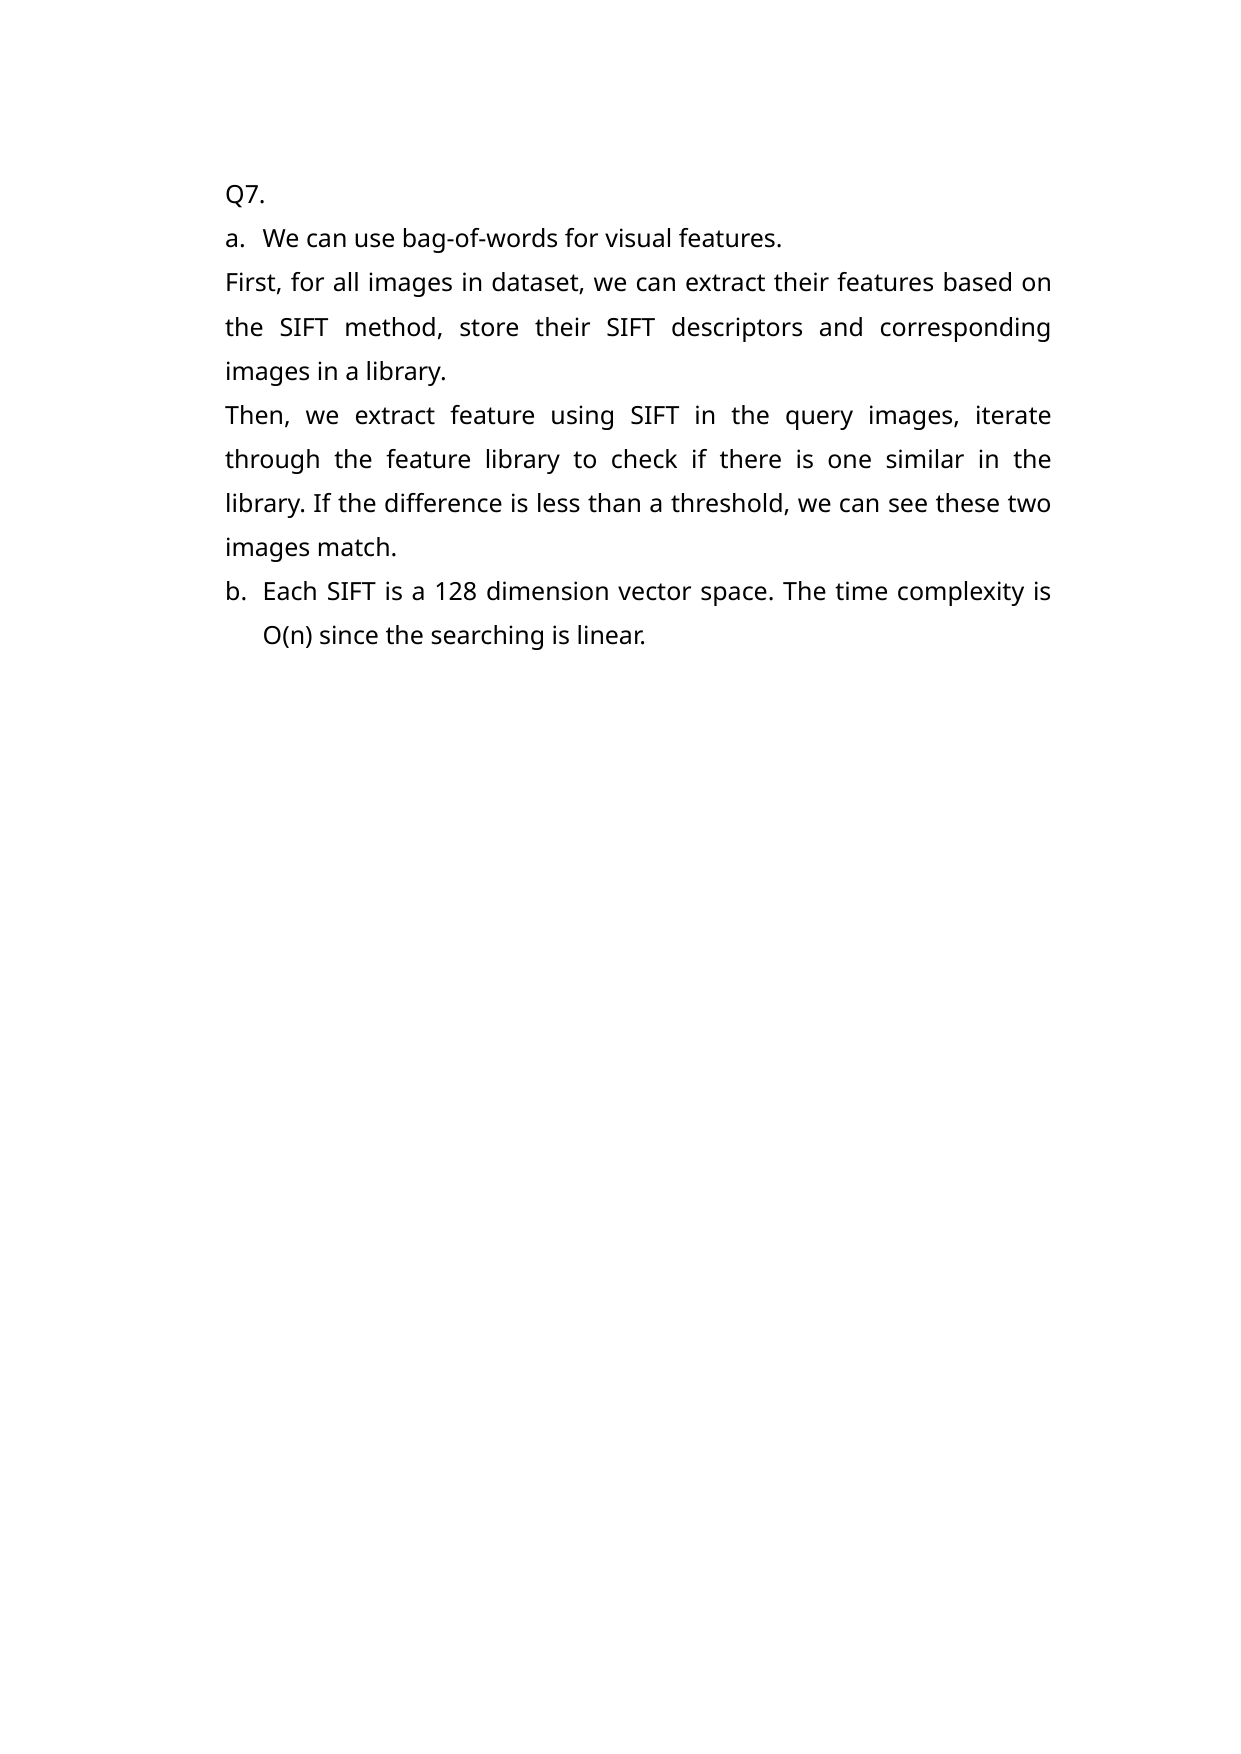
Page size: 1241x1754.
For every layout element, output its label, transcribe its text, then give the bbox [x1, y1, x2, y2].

list Q7. [225, 172, 1053, 216]
list We can use bag-of-words for visual features. [225, 216, 1053, 260]
text Then, we extract feature using SIFT in the query images, iterate through the feature library to check if there is one similar in the library. If the difference is less than a threshold, we can see these two images match. [225, 392, 1053, 568]
text First, for all images in dataset, we can extract their features based on the SIFT method, store their SIFT descriptors and corresponding images in a library. [225, 260, 1053, 392]
list Each SIFT is a 128 dimension vector space. The time complexity is O(n) since the searching is linear. [225, 568, 1053, 657]
